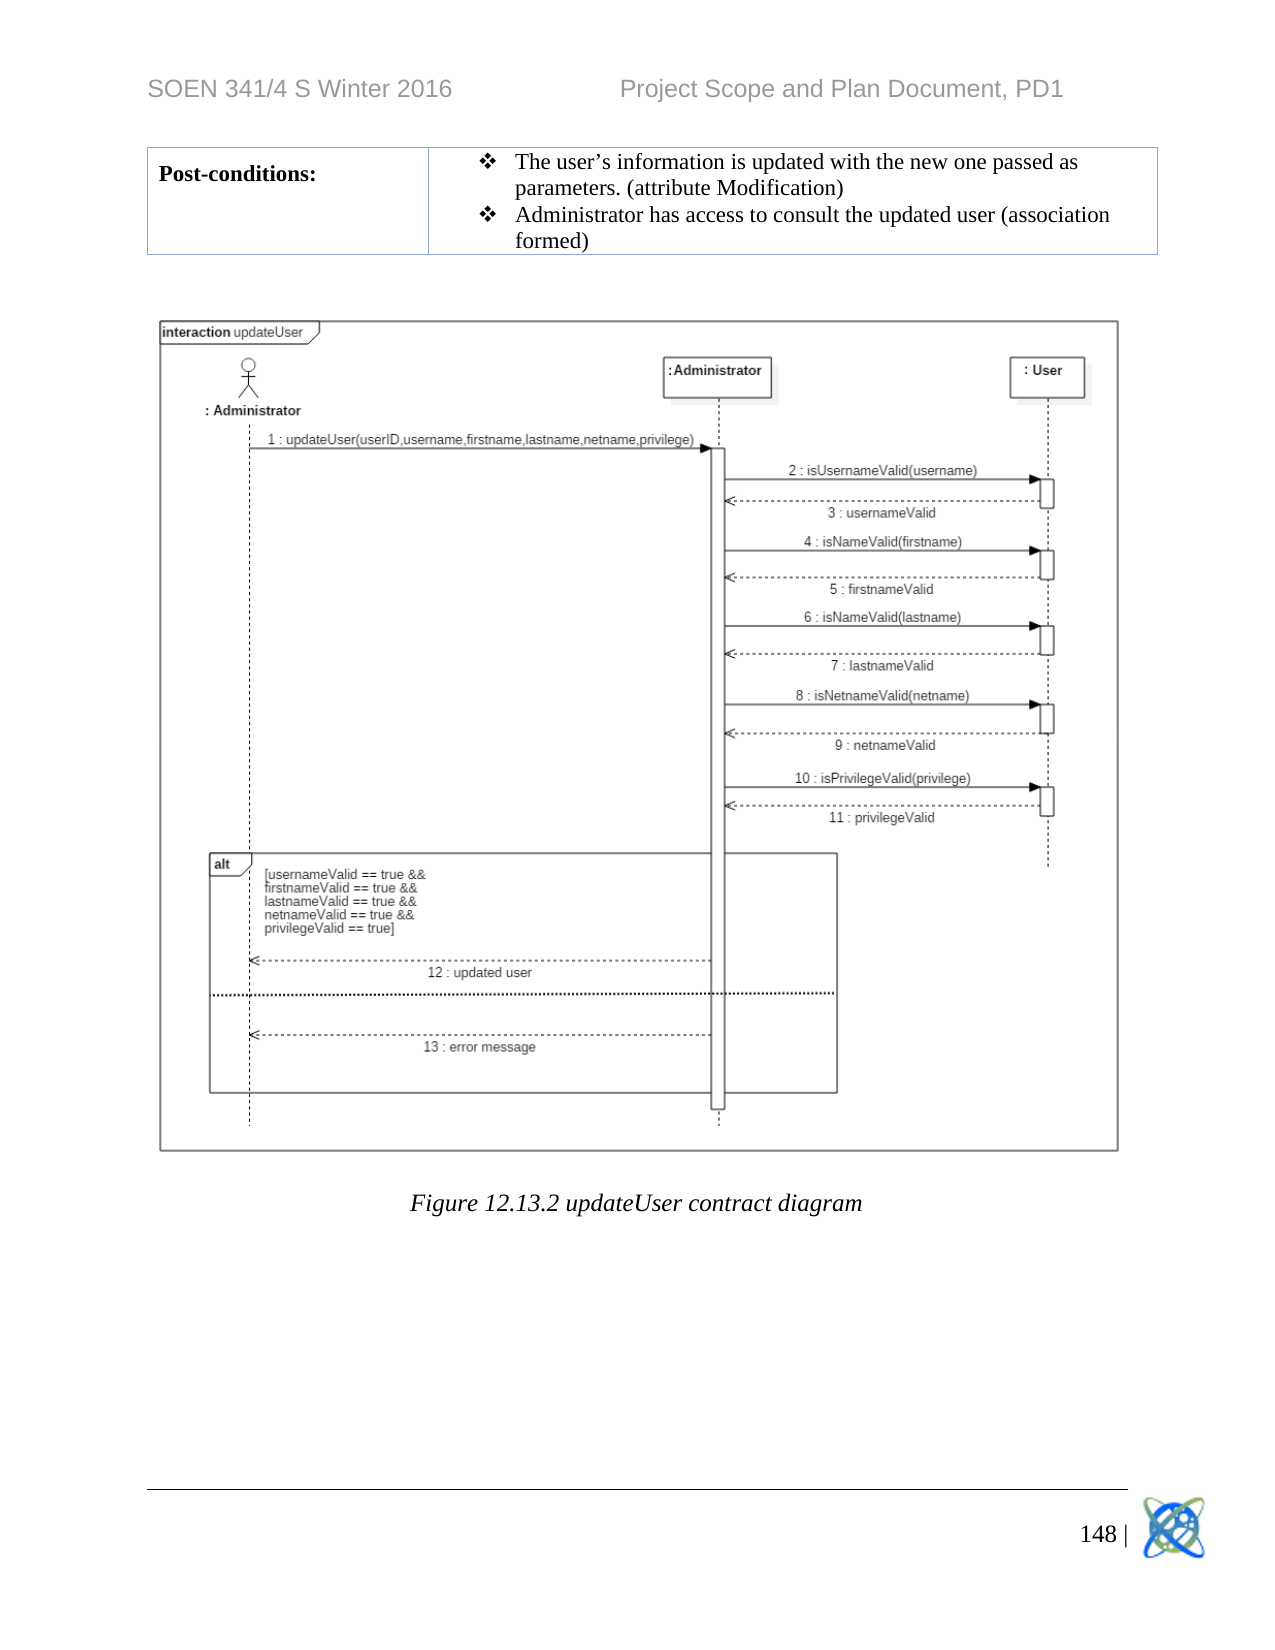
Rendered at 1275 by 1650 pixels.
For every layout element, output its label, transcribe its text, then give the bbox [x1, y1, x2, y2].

picture [150, 312, 1125, 1160]
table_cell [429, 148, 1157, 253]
picture [1123, 1490, 1224, 1566]
text Figure 12.13.2 updateUser contract diagram [147, 1188, 1128, 1217]
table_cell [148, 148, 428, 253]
